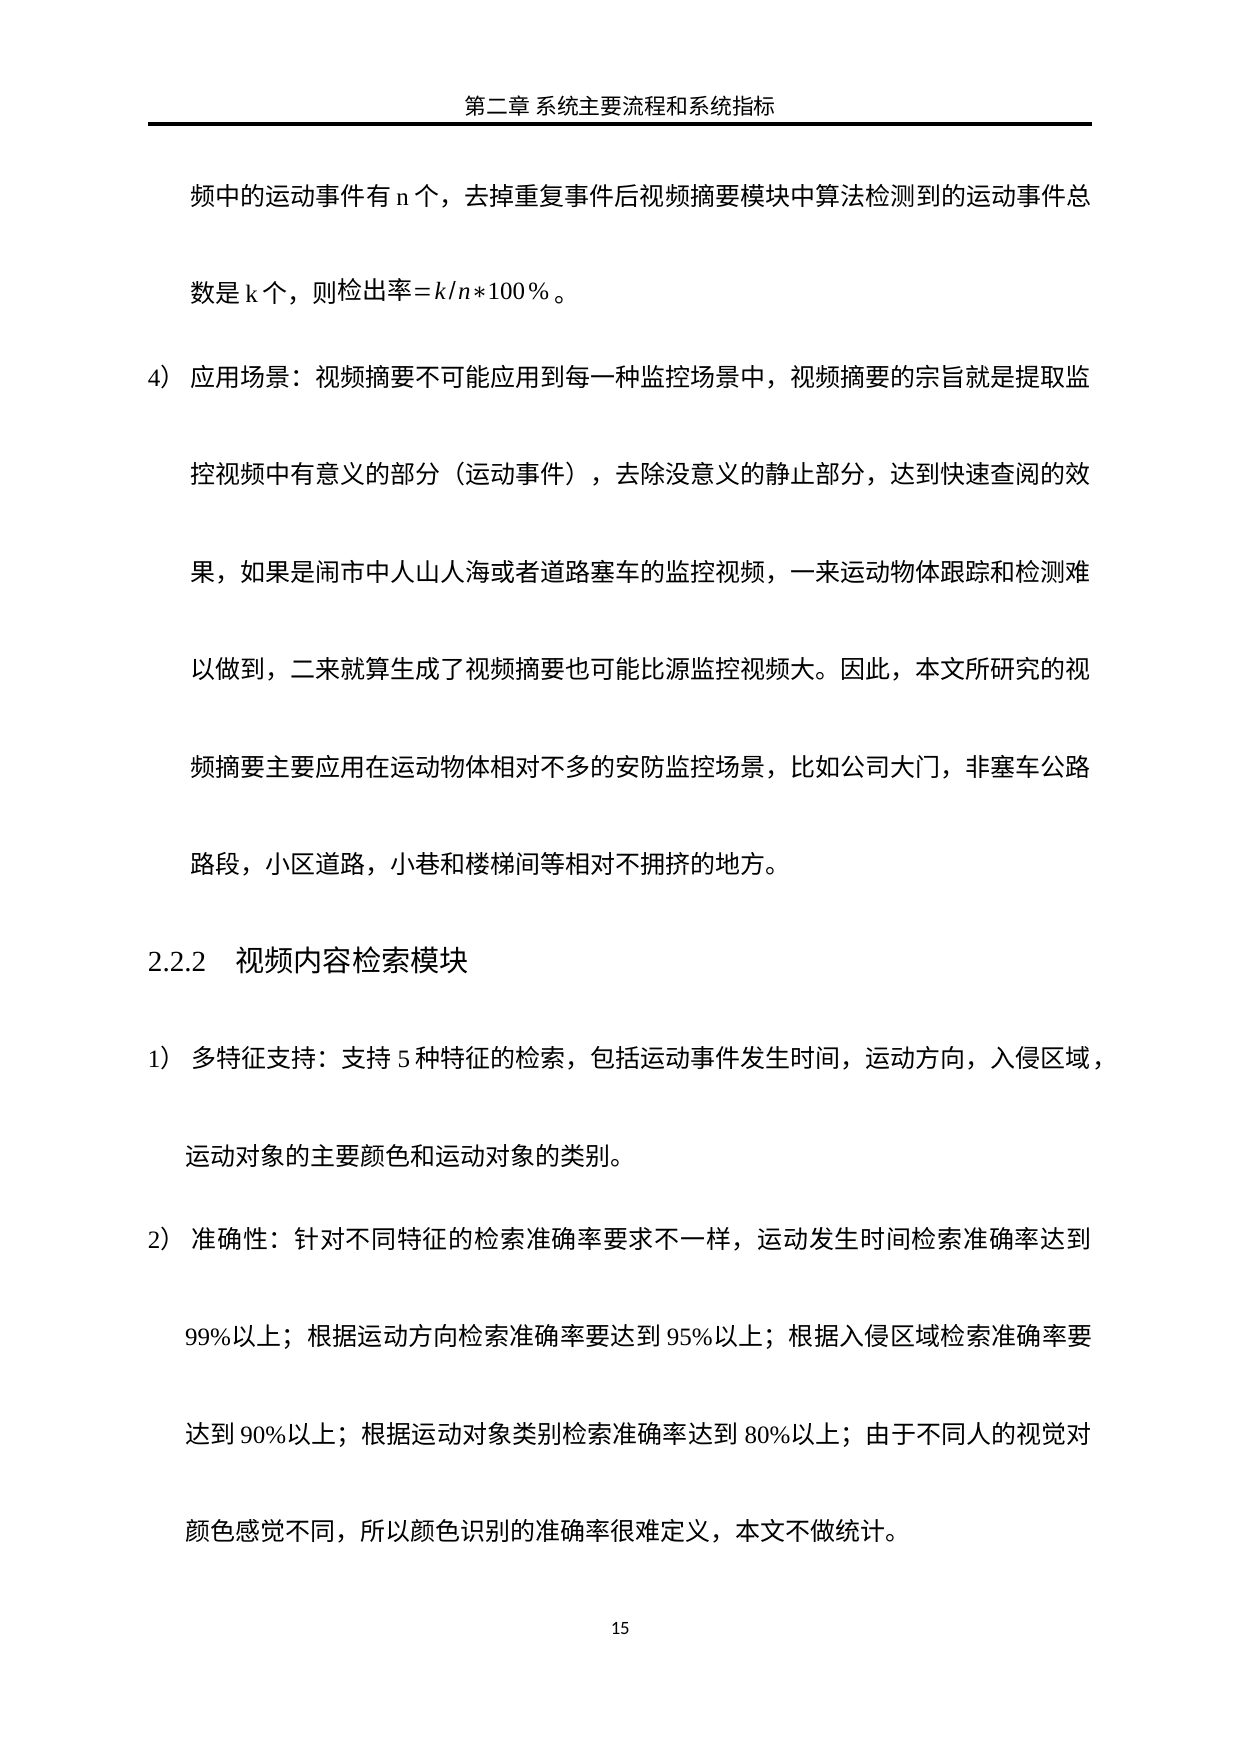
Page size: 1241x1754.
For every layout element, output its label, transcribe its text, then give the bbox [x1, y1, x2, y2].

list 准确性：针对不同特征的检索准确率要求不一样，运动发生时间检索准确率达到99%以上；根据运动方向检索准确率要达到95%以上；根据入侵区域检索准确率要达到90%以上；根据运动对象类别检索准确率达到80%以上；由于不同人的视觉对颜色感觉不同，所以颜色识别的准确率很难定义，本文不做统计。 [148, 1205, 1092, 1562]
list 视频内容检索模块 [148, 926, 1092, 991]
list 多特征支持：支持5种特征的检索，包括运动事件发生时间，运动方向，入侵区域，运动对象的主要颜色和运动对象的类别。 [148, 1024, 1092, 1187]
list 应用场景：视频摘要不可能应用到每一种监控场景中，视频摘要的宗旨就是提取监控视频中有意义的部分（运动事件），去除没意义的静止部分，达到快速查阅的效果，如果是闹市中人山人海或者道路塞车的监控视频，一来运动物体跟踪和检测难以做到，二来就算生成了视频摘要也可能比源监控视频大。因此，本文所研究的视频摘要主要应用在运动物体相对不多的安防监控场景，比如公司大门，非塞车公路路段，小区道路，小巷和楼梯间等相对不拥挤的地方。 [148, 343, 1092, 895]
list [148, 162, 1092, 324]
